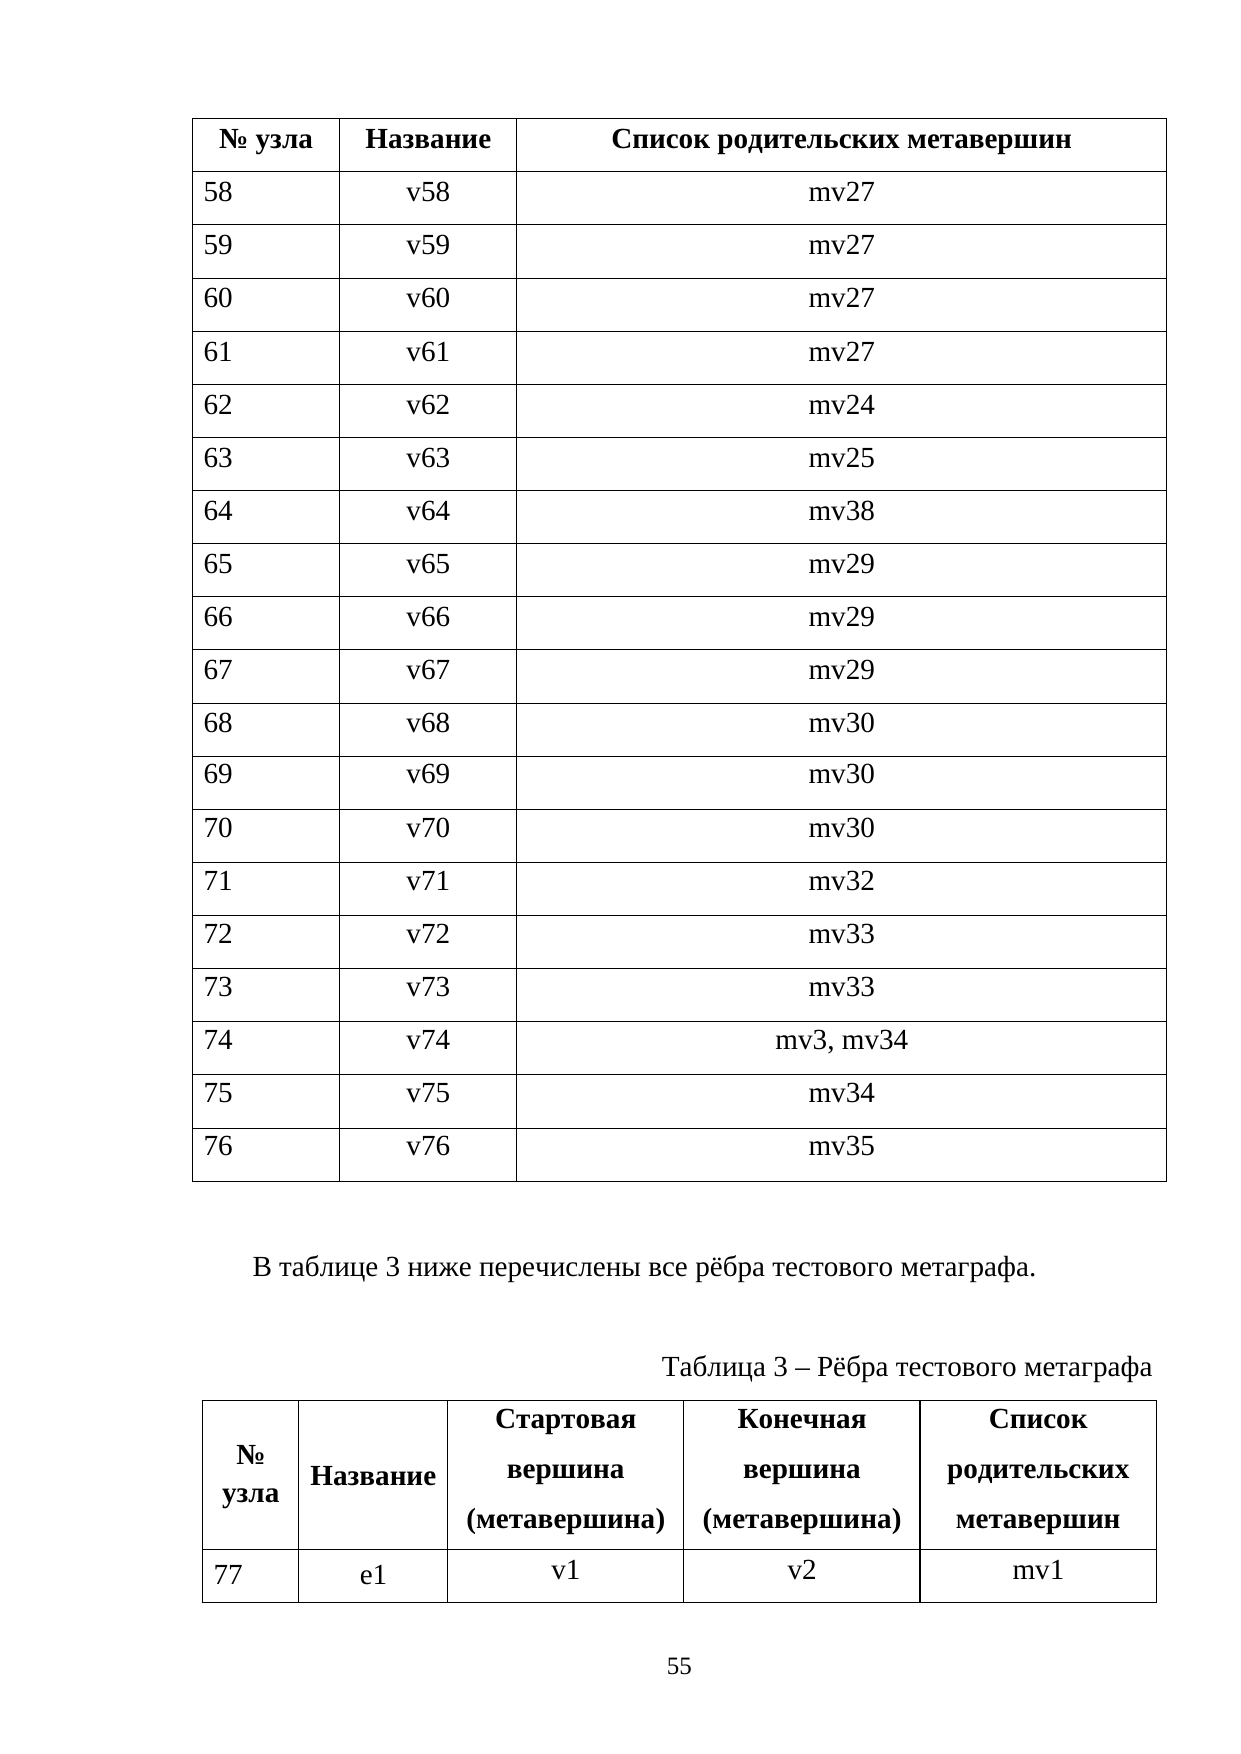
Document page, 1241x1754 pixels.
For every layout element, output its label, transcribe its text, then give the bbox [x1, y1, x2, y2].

table_cell 63 [193, 438, 339, 490]
table_cell v66 [340, 597, 516, 649]
table_cell v70 [340, 810, 516, 862]
table_cell v59 [340, 225, 516, 277]
table_cell 74 [193, 1022, 339, 1074]
table_cell mv1 [921, 1550, 1156, 1602]
table_cell mv24 [517, 385, 1166, 437]
table_cell mv33 [517, 969, 1166, 1021]
table_cell mv35 [517, 1129, 1166, 1181]
text В таблице 3 ниже перечислены все рёбра тестового метаграфа. [177, 1249, 1181, 1282]
table_header Список родительских метавершин [517, 119, 1166, 171]
table_cell 67 [193, 650, 339, 702]
table_cell mv25 [517, 438, 1166, 490]
table_cell mv33 [517, 916, 1166, 968]
table_cell v71 [340, 863, 516, 915]
table_cell 72 [193, 916, 339, 968]
table_cell 68 [193, 704, 339, 756]
table_cell 58 [193, 172, 339, 224]
table_cell mv32 [517, 863, 1166, 915]
text Таблица 3 – Рёбра тестового метаграфа [177, 1349, 1152, 1383]
table_cell mv27 [517, 332, 1166, 384]
table_cell 77 [203, 1550, 298, 1602]
table_cell v76 [340, 1129, 516, 1181]
table_cell 69 [193, 757, 339, 809]
table_cell v68 [340, 704, 516, 756]
table_cell v60 [340, 279, 516, 331]
table_header Конечная вершина (метавершина) [684, 1401, 919, 1549]
table_header Стартовая вершина (метавершина) [448, 1401, 683, 1549]
table_cell 64 [193, 491, 339, 543]
table_header № узла [203, 1401, 298, 1549]
table_cell mv38 [517, 491, 1166, 543]
table_cell 65 [193, 544, 339, 596]
table_cell mv34 [517, 1075, 1166, 1127]
table_cell 66 [193, 597, 339, 649]
table_header Название [299, 1401, 447, 1549]
table_cell v65 [340, 544, 516, 596]
table_cell mv30 [517, 810, 1166, 862]
table_cell mv30 [517, 704, 1166, 756]
table_cell mv27 [517, 225, 1166, 277]
table_cell mv27 [517, 172, 1166, 224]
table_cell 70 [193, 810, 339, 862]
table_cell mv30 [517, 757, 1166, 809]
table_cell v72 [340, 916, 516, 968]
table_cell mv29 [517, 597, 1166, 649]
table_cell 73 [193, 969, 339, 1021]
table_cell v2 [684, 1550, 919, 1602]
table_cell v63 [340, 438, 516, 490]
table_header Список родительских метавершин [921, 1401, 1156, 1549]
table_cell v61 [340, 332, 516, 384]
table_cell 76 [193, 1129, 339, 1181]
table_cell v62 [340, 385, 516, 437]
table_cell v58 [340, 172, 516, 224]
table_header № узла [193, 119, 339, 171]
table_cell v69 [340, 757, 516, 809]
table_cell mv29 [517, 544, 1166, 596]
table_cell 61 [193, 332, 339, 384]
table_cell v67 [340, 650, 516, 702]
table_cell v64 [340, 491, 516, 543]
table_cell v1 [448, 1550, 683, 1602]
table_header Название [340, 119, 516, 171]
table_cell 75 [193, 1075, 339, 1127]
table_cell 59 [193, 225, 339, 277]
table_cell v75 [340, 1075, 516, 1127]
table_cell 71 [193, 863, 339, 915]
table_cell 60 [193, 279, 339, 331]
table_cell 62 [193, 385, 339, 437]
table_cell mv3, mv34 [517, 1022, 1166, 1074]
table_cell v74 [340, 1022, 516, 1074]
table_cell v73 [340, 969, 516, 1021]
table_cell mv27 [517, 279, 1166, 331]
table_cell mv29 [517, 650, 1166, 702]
table_cell e1 [299, 1550, 447, 1602]
